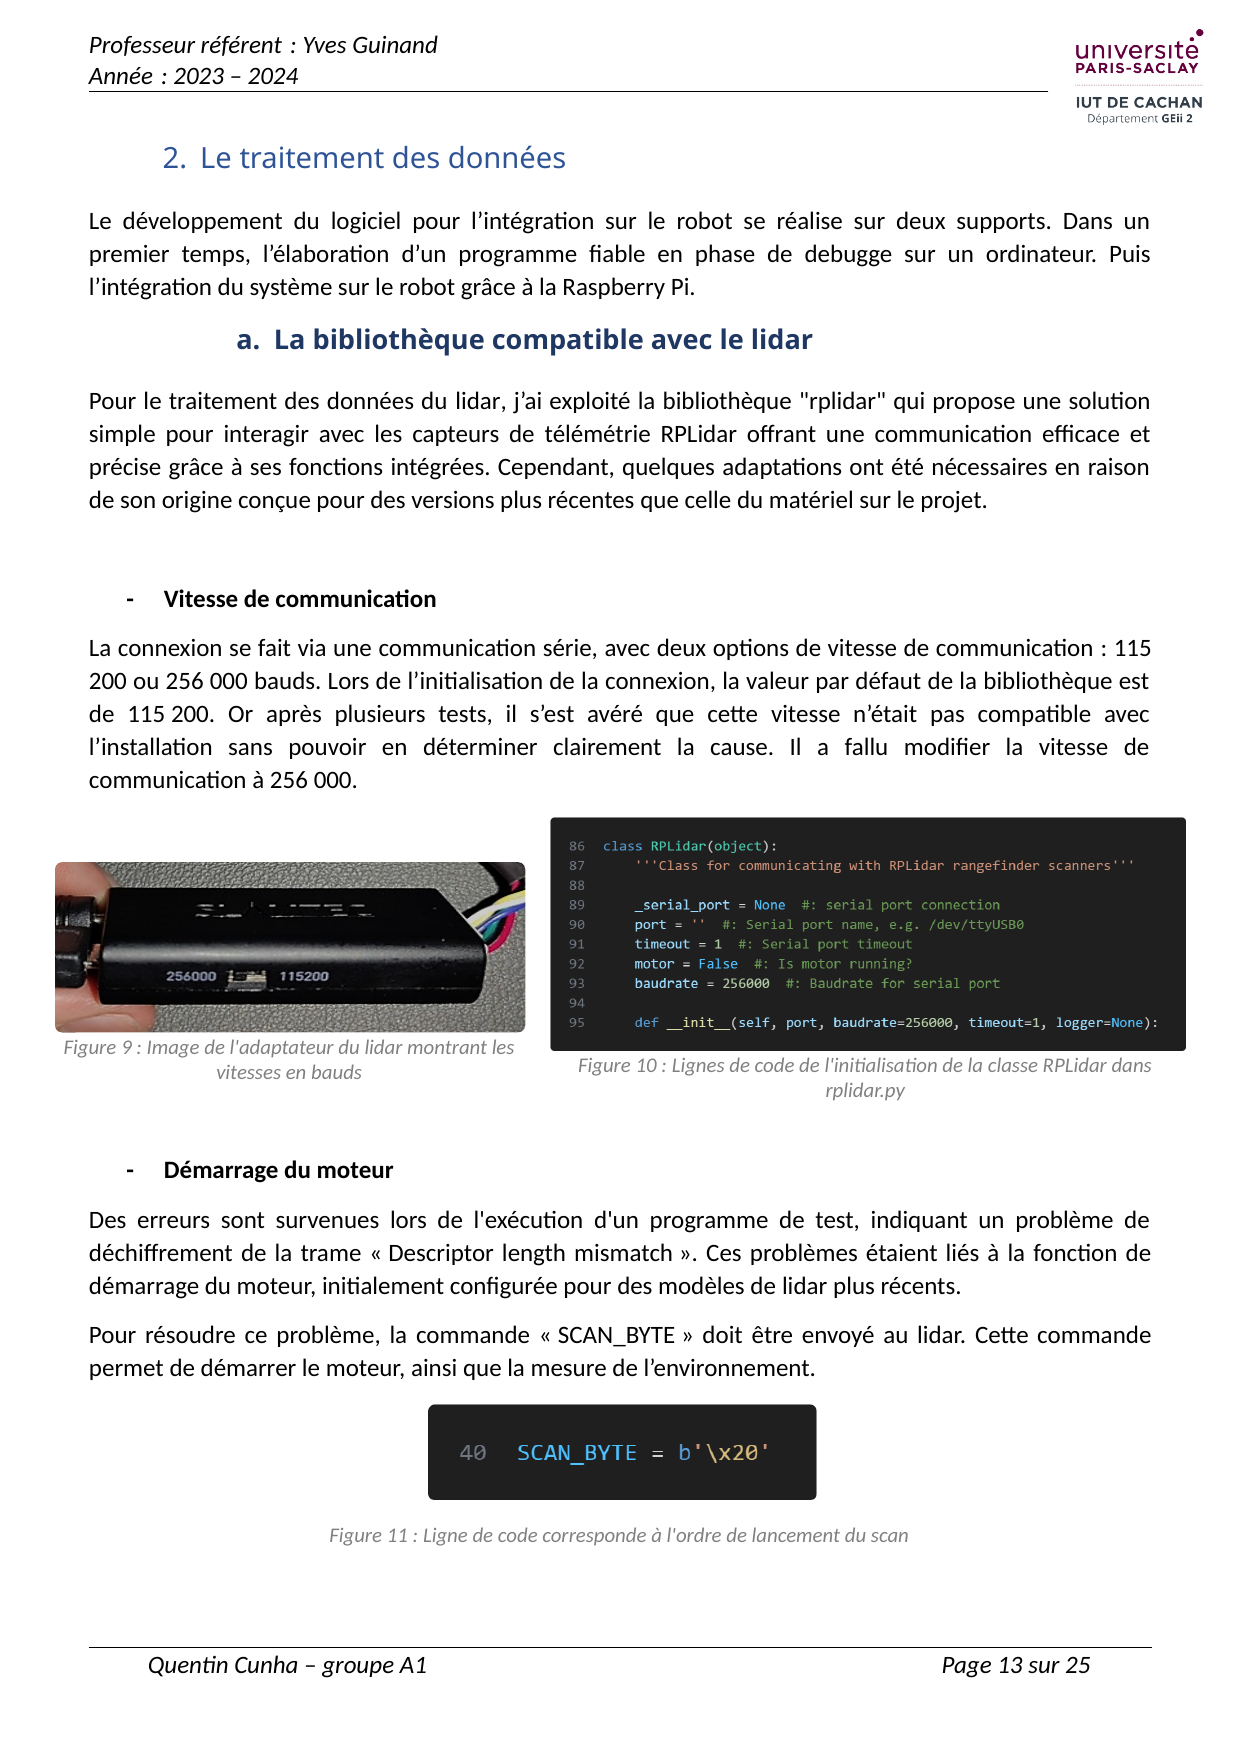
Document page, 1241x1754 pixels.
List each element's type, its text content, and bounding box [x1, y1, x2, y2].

picture [423, 1401, 818, 1504]
text Pour le traitement des données du lidar, j’ai exploité la bibliothèque "rplidar" qui propose une solution simple pour interagir avec les capteurs de télémétrie RPLidar offrant une communication efficace et précise grâce à ses fonctions intégrées. Cependant, quelques adaptations ont été nécessaires en raison de son origine conçue pour des versions plus récentes que celle du matériel sur le projet. [89, 385, 1152, 514]
picture [55, 862, 526, 1033]
text Le développement du logiciel pour l’intégration sur le robot se réalise sur deux supports. Dans un premier temps, l’élaboration d’un programme fiable en phase de debugge sur un ordinateur. Puis l’intégration du système sur le robot grâce à la Raspberry Pi. [89, 205, 1152, 301]
subtitle Le traitement des données [162, 137, 1152, 177]
picture [547, 813, 1187, 1053]
list Démarrage du moteur [126, 1154, 1152, 1185]
list Vitesse de communication [126, 583, 1152, 613]
subtitle La bibliothèque compatible avec le lidar [236, 320, 1152, 357]
picture [1064, 17, 1214, 132]
text Des erreurs sont survenues lors de l'exécution d'un programme de test, indiquant un problème de déchiffrement de la trame « Descriptor length mismatch ». Ces problèmes étaient liés à la fonction de démarrage du moteur, initialement configurée pour des modèles de lidar plus récents. [89, 1204, 1152, 1300]
text La connexion se fait via une communication série, avec deux options de vitesse de communication : 115 200 ou 256 000 bauds. Lors de l’initialisation de la connexion, la valeur par défaut de la bibliothèque est de 115 200. Or après plusieurs tests, il s’est avéré que cette vitesse n’était pas compatible avec l’installation sans pouvoir en déterminer clairement la cause. Il a fallu modifier la vitesse de communication à 256 000. [89, 632, 1152, 795]
text Pour résoudre ce problème, la commande « SCAN_BYTE » doit être envoyé au lidar. Cette commande permet de démarrer le moteur, ainsi que la mesure de l’environnement. [89, 1319, 1152, 1383]
